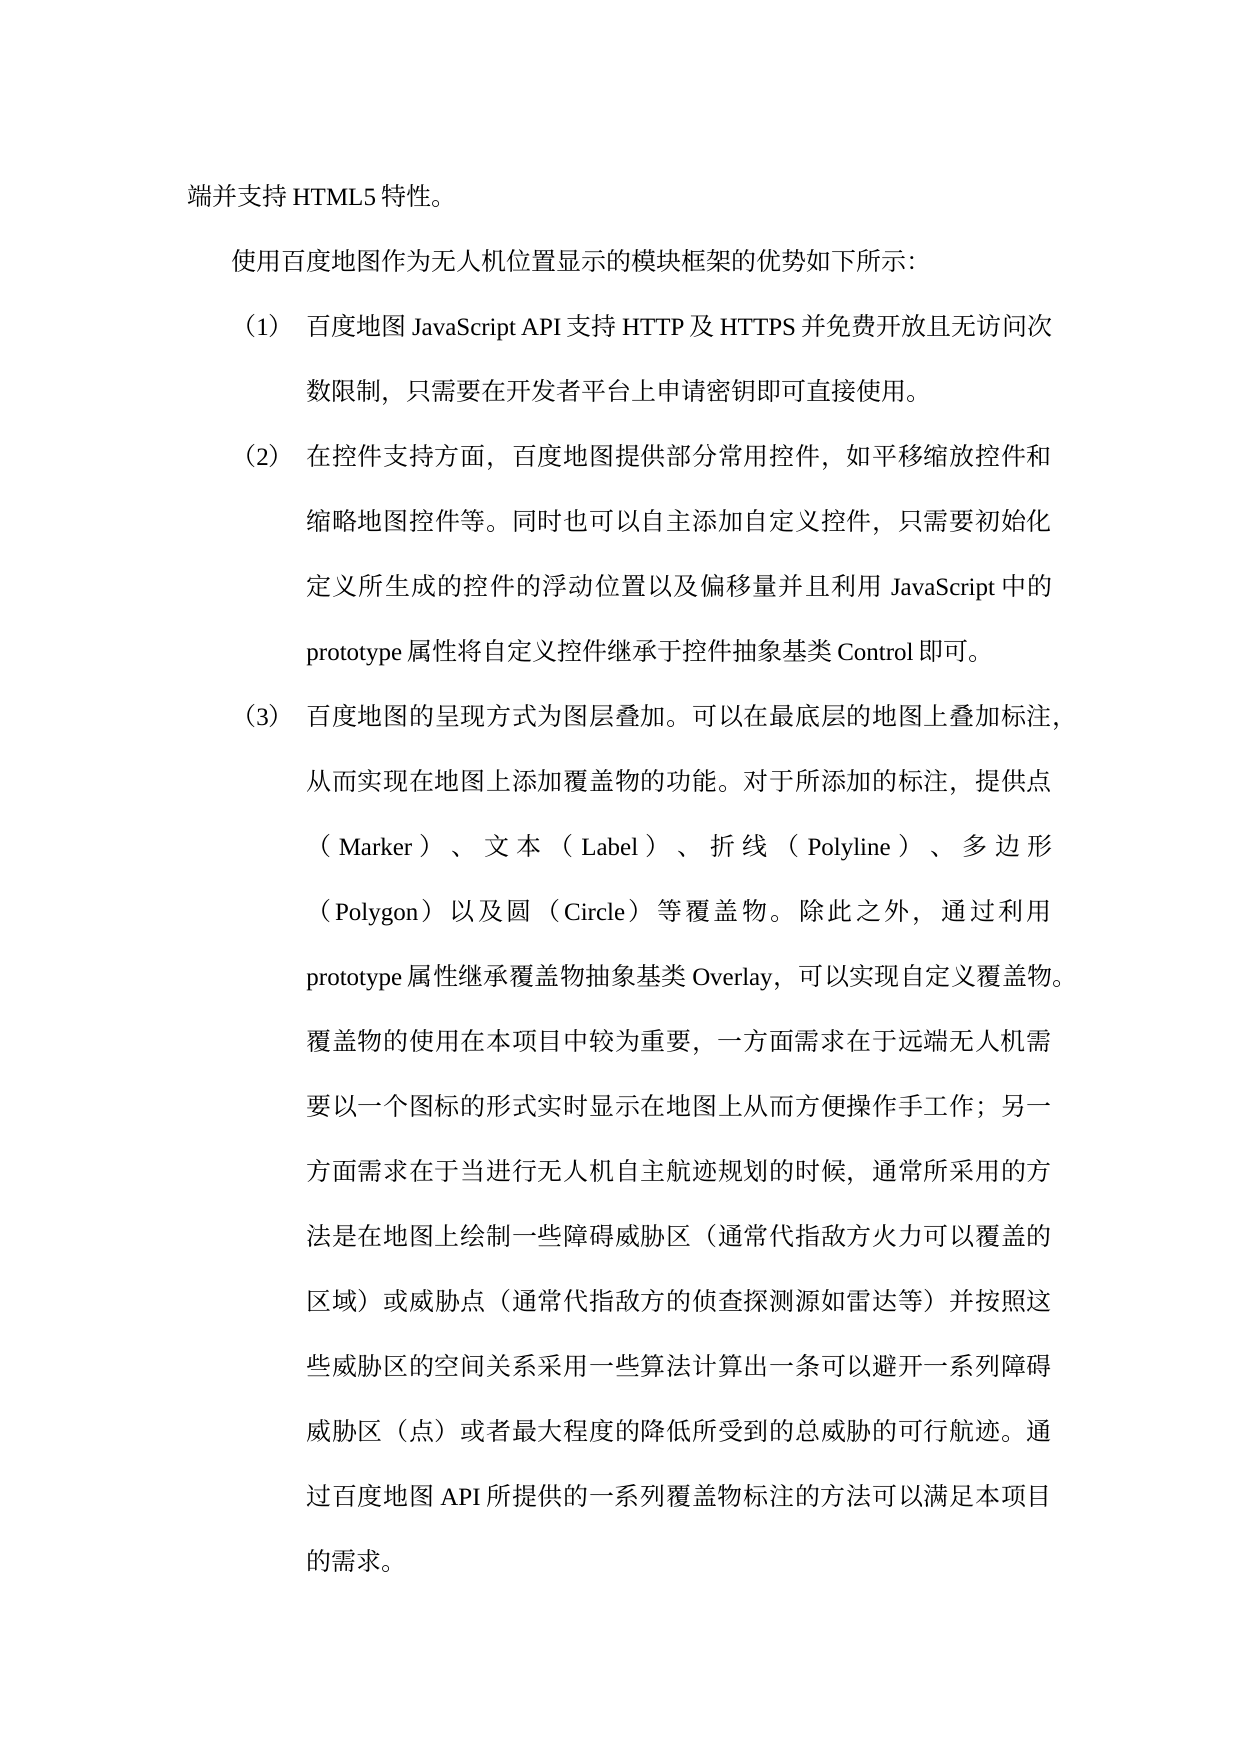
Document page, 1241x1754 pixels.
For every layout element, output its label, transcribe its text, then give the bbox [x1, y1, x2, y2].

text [187, 162, 1053, 227]
list 百度地图JavaScript API支持HTTP及HTTPS并免费开放且无访问次数限制，只需要在开发者平台上申请密钥即可直接使用。 [231, 292, 1053, 422]
text 使用百度地图作为无人机位置显示的模块框架的优势如下所示： [187, 227, 1053, 292]
list 在控件支持方面，百度地图提供部分常用控件，如平移缩放控件和缩略地图控件等。同时也可以自主添加自定义控件，只需要初始化定义所生成的控件的浮动位置以及偏移量并且利用JavaScript中的prototype属性将自定义控件继承于控件抽象基类Control即可。 [231, 422, 1053, 682]
list 百度地图的呈现方式为图层叠加。可以在最底层的地图上叠加标注，从而实现在地图上添加覆盖物的功能。对于所添加的标注，提供点（Marker）、文本（Label）、折线（Polyline）、多边形（Polygon）以及圆（Circle）等覆盖物。除此之外，通过利用prototype属性继承覆盖物抽象基类Overlay，可以实现自定义覆盖物。覆盖物的使用在本项目中较为重要，一方面需求在于远端无人机需要以一个图标的形式实时显示在地图上从而方便操作手工作；另一方面需求在于当进行无人机自主航迹规划的时候，通常所采用的方法是在地图上绘制一些障碍威胁区（通常代指敌方火力可以覆盖的区域）或威胁点（通常代指敌方的侦查探测源如雷达等）并按照这些威胁区的空间关系采用一些算法计算出一条可以避开一系列障碍威胁区（点）或者最大程度的降低所受到的总威胁的可行航迹。通过百度地图API所提供的一系列覆盖物标注的方法可以满足本项目的需求。 [231, 682, 1053, 1592]
